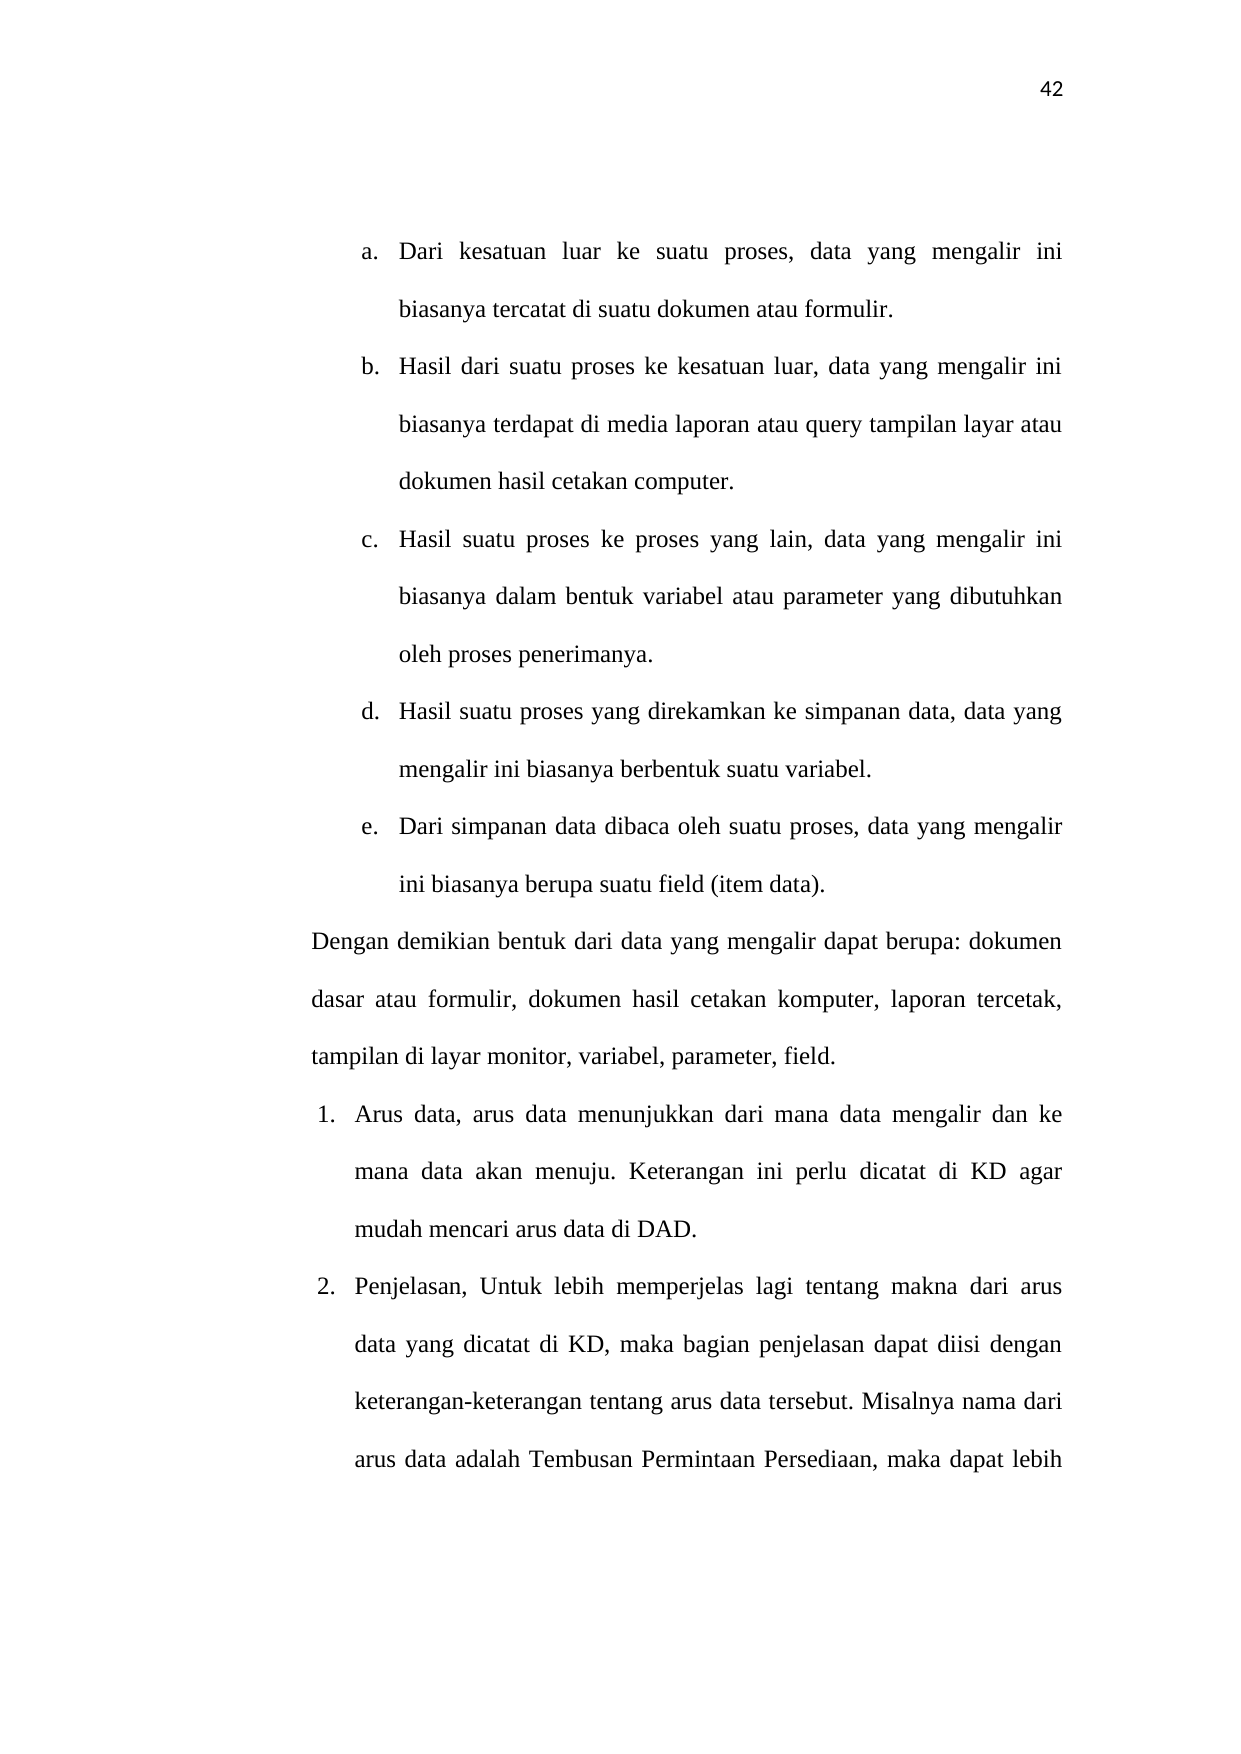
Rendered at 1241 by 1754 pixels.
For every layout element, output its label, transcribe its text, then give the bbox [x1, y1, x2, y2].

text Dengan demikian bentuk dari data yang mengalir dapat berupa: dokumen dasar atau formulir, dokumen hasil cetakan komputer, laporan tercetak, tampilan di layar monitor, variabel, parameter, field. [311, 926, 1063, 1070]
list Hasil suatu proses yang direkamkan ke simpanan data, data yang mengalir ini biasanya berbentuk suatu variabel. [361, 696, 1063, 782]
list Hasil suatu proses ke proses yang lain, data yang mengalir ini biasanya dalam bentuk variabel atau parameter yang dibutuhkan oleh proses penerimanya. [361, 524, 1063, 667]
list Hasil dari suatu proses ke kesatuan luar, data yang mengalir ini biasanya terdapat di media laporan atau query tampilan layar atau dokumen hasil cetakan computer. [361, 351, 1063, 495]
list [317, 1271, 1063, 1472]
list Dari kesatuan luar ke suatu proses, data yang mengalir ini biasanya tercatat di suatu dokumen atau formulir. [361, 236, 1063, 322]
list Arus data, arus data menunjukkan dari mana data mengalir dan ke mana data akan menuju. Keterangan ini perlu dicatat di KD agar mudah mencari arus data di DAD. [317, 1099, 1063, 1242]
list Dari simpanan data dibaca oleh suatu proses, data yang mengalir ini biasanya berupa suatu field (item data). [361, 811, 1063, 897]
